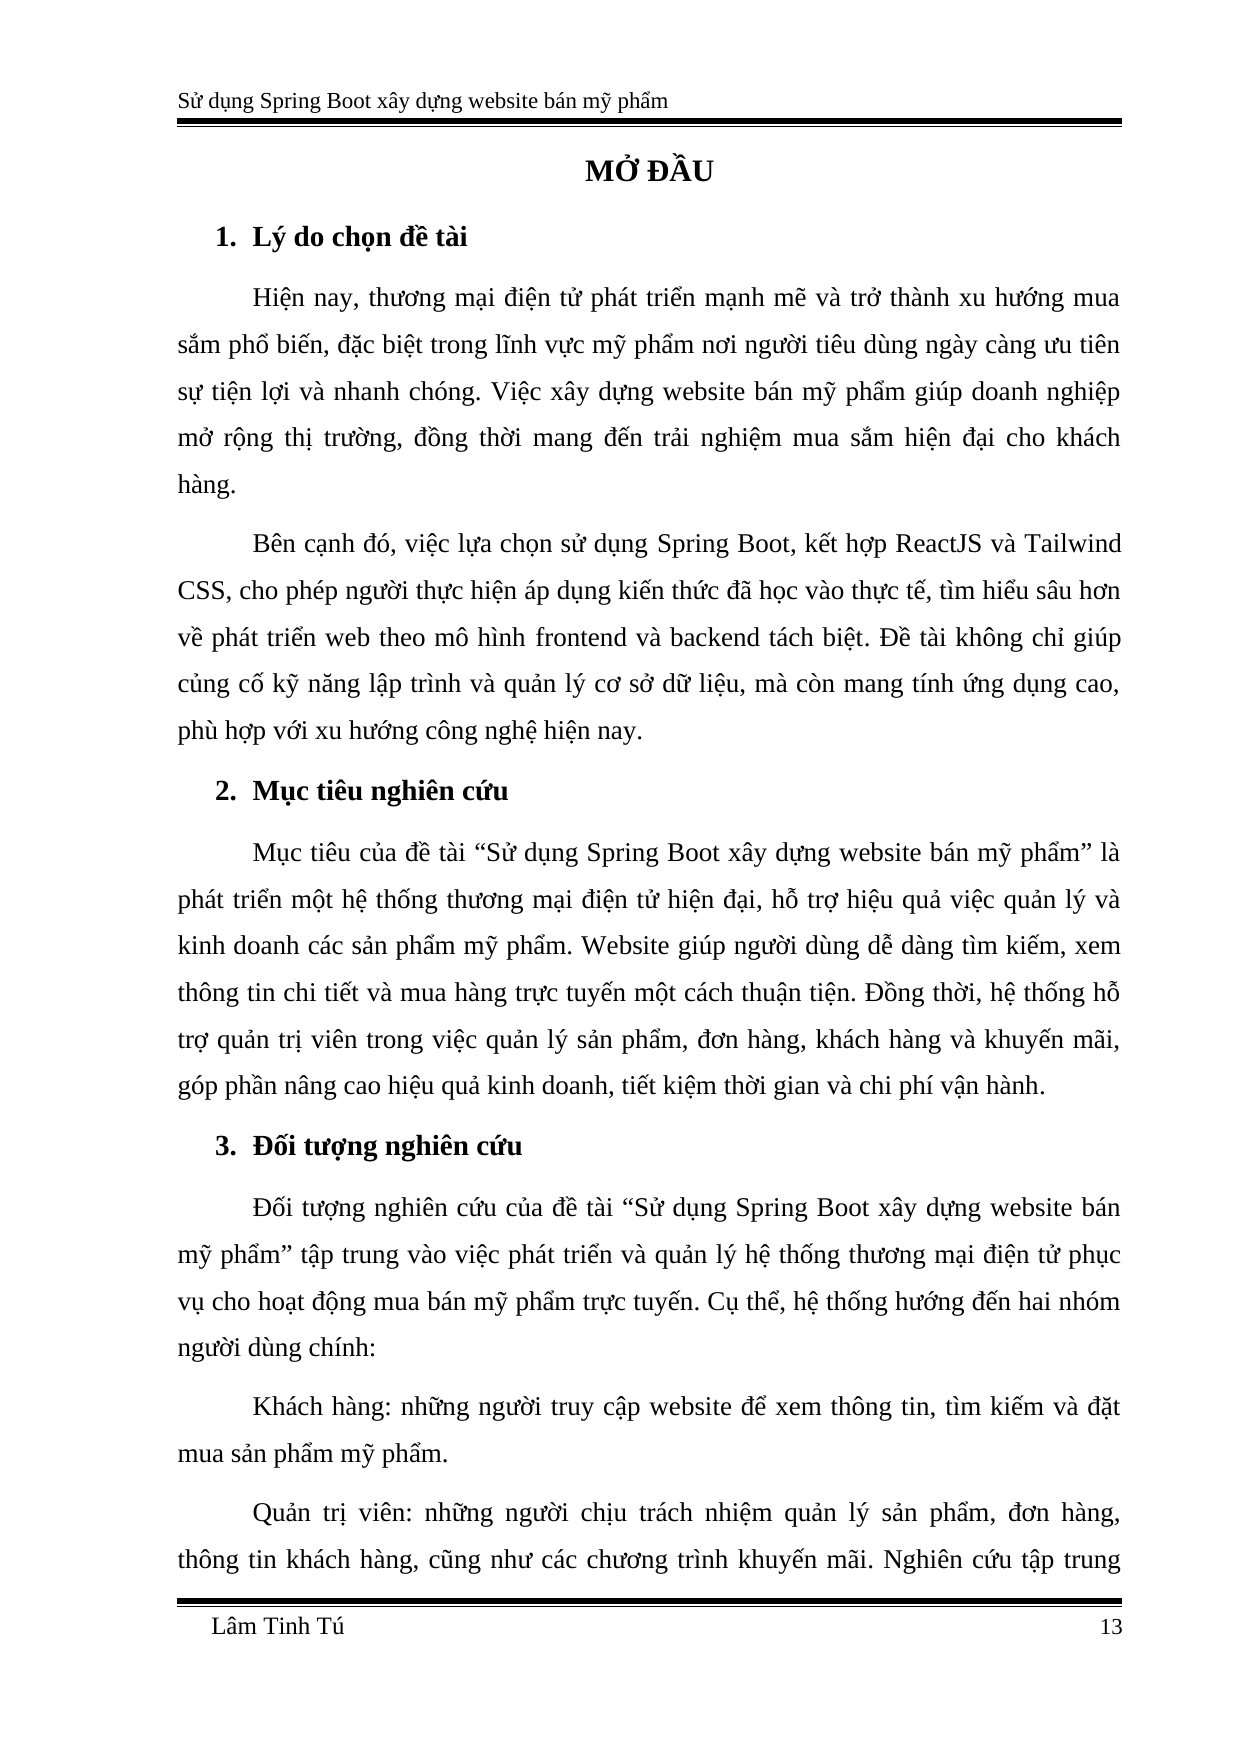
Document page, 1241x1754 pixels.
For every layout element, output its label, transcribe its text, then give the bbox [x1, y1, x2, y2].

text Bên cạnh đó, việc lựa chọn sử dụng Spring Boot, kết hợp ReactJS và Tailwind CSS, cho phép người thực hiện áp dụng kiến thức đã học vào thực tế, tìm hiểu sâu hơn về phát triển web theo mô hình frontend và backend tách biệt. Đề tài không chỉ giúp củng cố kỹ năng lập trình và quản lý cơ sở dữ liệu, mà còn mang tính ứng dụng cao, phù hợp với xu hướng công nghệ hiện nay. [177, 527, 1122, 745]
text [177, 1496, 1122, 1574]
text Khách hàng: những người truy cập website để xem thông tin, tìm kiếm và đặt mua sản phẩm mỹ phẩm. [177, 1391, 1122, 1468]
list Lý do chọn đề tài [215, 219, 1122, 252]
list Đối tượng nghiên cứu [215, 1128, 1122, 1162]
text Mục tiêu của đề tài “Sử dụng Spring Boot xây dựng website bán mỹ phẩm” là phát triển một hệ thống thương mại điện tử hiện đại, hỗ trợ hiệu quả việc quản lý và kinh doanh các sản phẩm mỹ phẩm. Website giúp người dùng dễ dàng tìm kiếm, xem thông tin chi tiết và mua hàng trực tuyến một cách thuận tiện. Đồng thời, hệ thống hỗ trợ quản trị viên trong việc quản lý sản phẩm, đơn hàng, khách hàng và khuyến mãi, góp phần nâng cao hiệu quả kinh doanh, tiết kiệm thời gian và chi phí vận hành. [177, 836, 1122, 1101]
text Đối tượng nghiên cứu của đề tài “Sử dụng Spring Boot xây dựng website bán mỹ phẩm” tập trung vào việc phát triển và quản lý hệ thống thương mại điện tử phục vụ cho hoạt động mua bán mỹ phẩm trực tuyến. Cụ thể, hệ thống hướng đến hai nhóm người dùng chính: [177, 1191, 1122, 1362]
list Mục tiêu nghiên cứu [215, 773, 1122, 807]
text Hiện nay, thương mại điện tử phát triển mạnh mẽ và trở thành xu hướng mua sắm phổ biến, đặc biệt trong lĩnh vực mỹ phẩm nơi người tiêu dùng ngày càng ưu tiên sự tiện lợi và nhanh chóng. Việc xây dựng website bán mỹ phẩm giúp doanh nghiệp mở rộng thị trường, đồng thời mang đến trải nghiệm mua sắm hiện đại cho khách hàng. [177, 282, 1122, 499]
subtitle Mở đầu [177, 152, 1122, 188]
